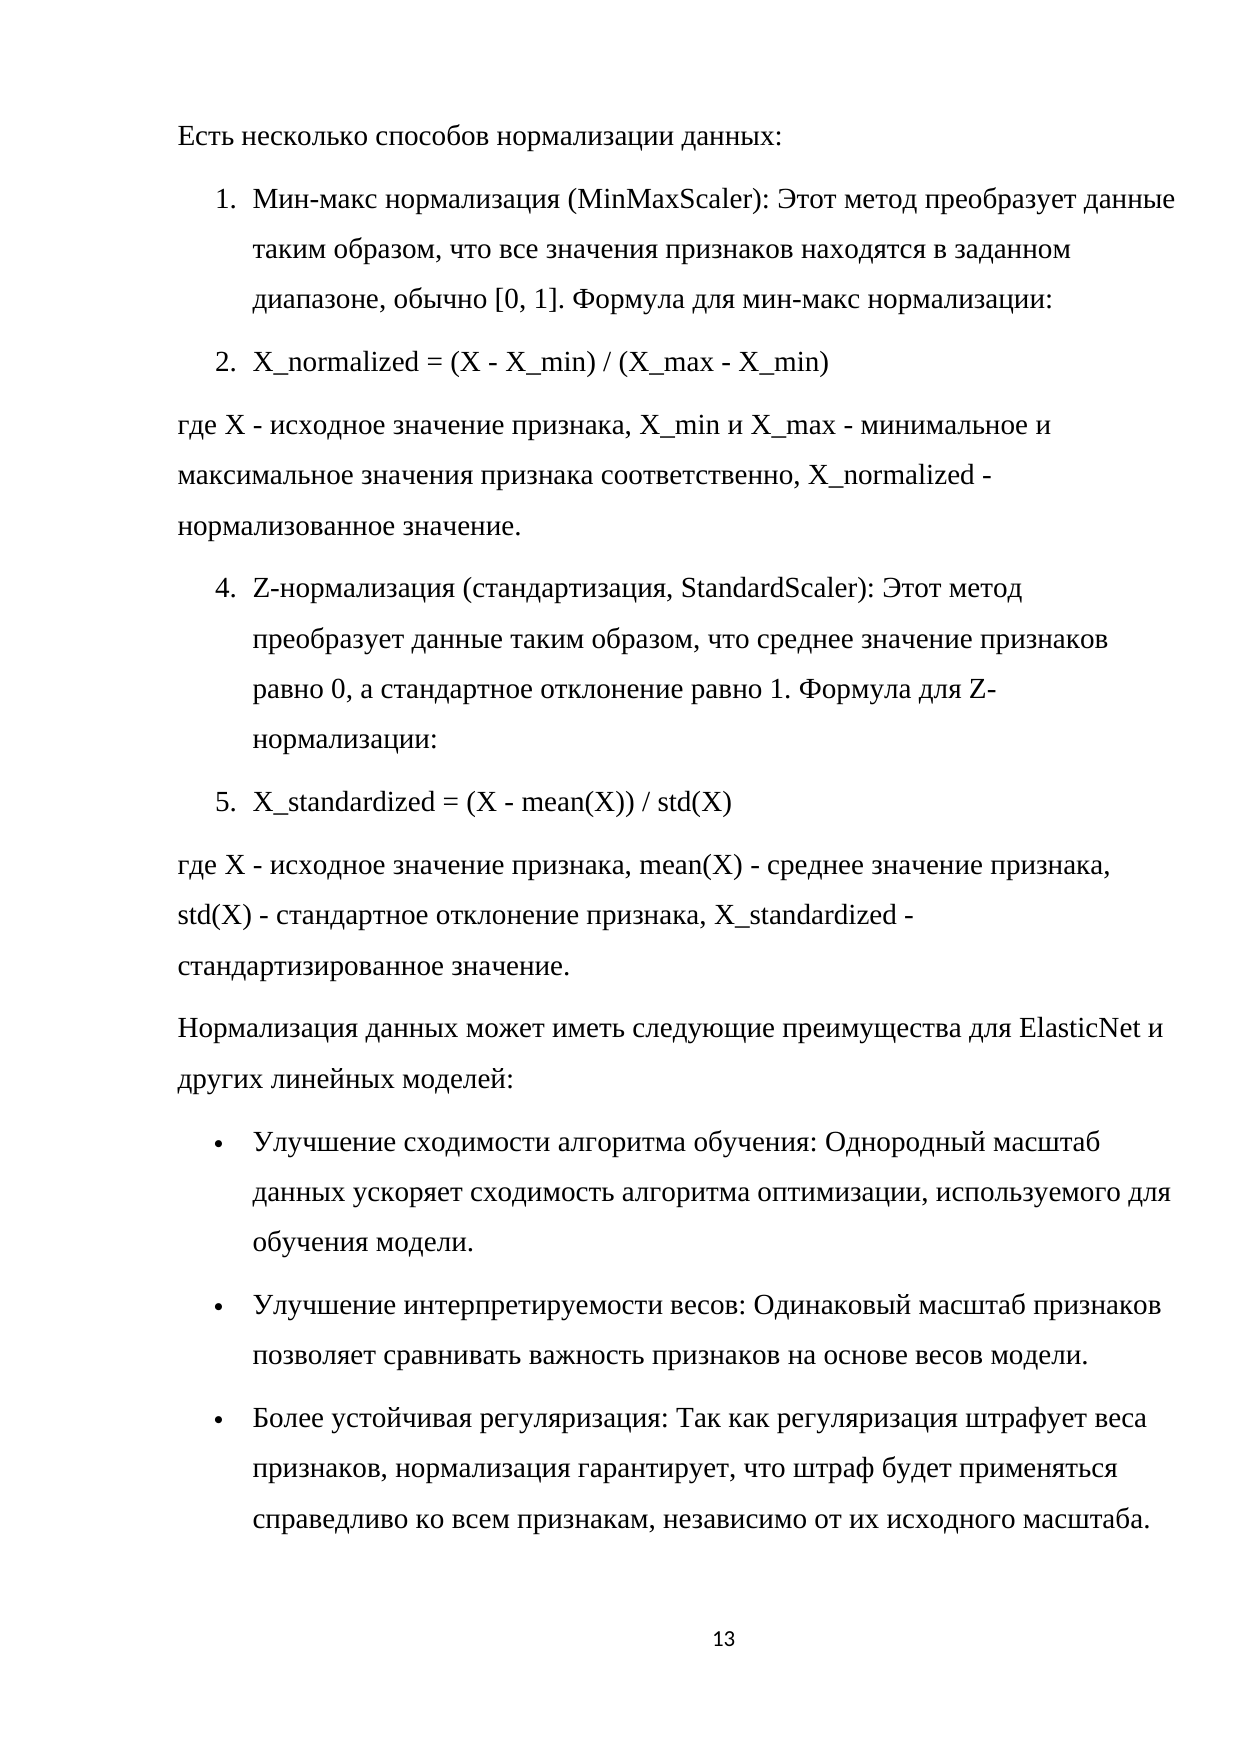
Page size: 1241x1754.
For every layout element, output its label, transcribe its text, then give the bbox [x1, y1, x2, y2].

list Более устойчивая регуляризация: Так как регуляризация штрафует веса признаков, нормализация гарантирует, что штраф будет применяться справедливо ко всем признакам, независимо от их исходного масштаба. [215, 1400, 1181, 1534]
list Улучшение интерпретируемости весов: Одинаковый масштаб признаков позволяет сравнивать важность признаков на основе весов модели. [215, 1287, 1181, 1371]
text где X - исходное значение признака, X_min и X_max - минимальное и максимальное значения признака соответственно, X_normalized - нормализованное значение. [177, 407, 1181, 541]
text Есть несколько способов нормализации данных: [177, 118, 1181, 152]
text где X - исходное значение признака, mean(X) - среднее значение признака, std(X) - стандартное отклонение признака, X_standardized - стандартизированное значение. [177, 847, 1181, 981]
list Улучшение сходимости алгоритма обучения: Однородный масштаб данных ускоряет сходимость алгоритма оптимизации, используемого для обучения модели. [215, 1124, 1181, 1258]
list Z-нормализация (стандартизация, StandardScaler): Этот метод преобразует данные таким образом, что среднее значение признаков равно 0, а стандартное отклонение равно 1. Формула для Z-нормализации: [215, 571, 1181, 755]
text Нормализация данных может иметь следующие преимущества для ElasticNet и других линейных моделей: [177, 1011, 1181, 1094]
list X_normalized = (X - X_min) / (X_max - X_min) [215, 344, 1181, 378]
list Мин-макс нормализация (MinMaxScaler): Этот метод преобразует данные таким образом, что все значения признаков находятся в заданном диапазоне, обычно [0, 1]. Формула для мин-макс нормализации: [215, 181, 1181, 315]
list X_standardized = (X - mean(X)) / std(X) [215, 784, 1181, 818]
